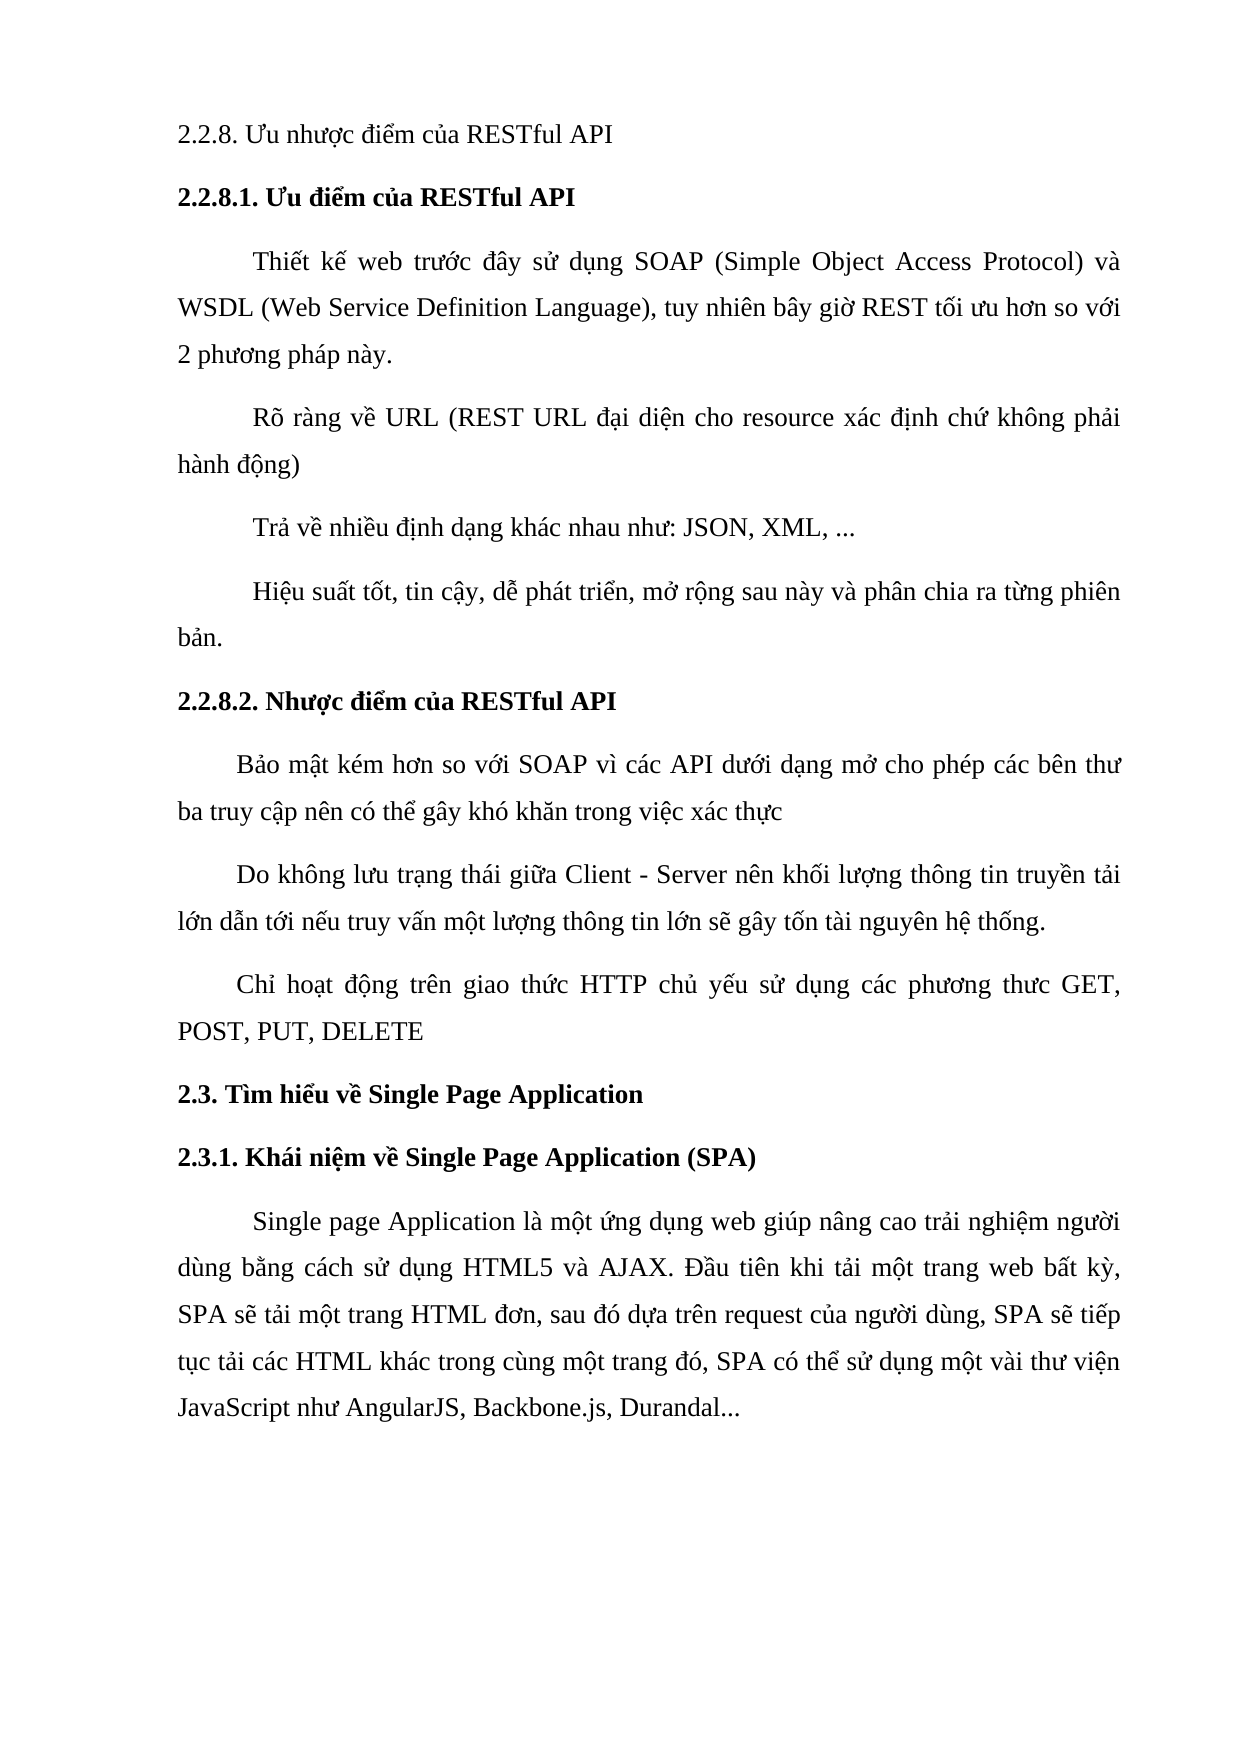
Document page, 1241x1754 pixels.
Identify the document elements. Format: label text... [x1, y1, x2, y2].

text 2.3. Tìm hiểu về Single Page Application [177, 1078, 1122, 1109]
text Chỉ hoạt động trên giao thức HTTP chủ yếu sử dụng các phương thưc GET, POST, PUT, DELETE [177, 968, 1122, 1046]
text Hiệu suất tốt, tin cậy, dễ phát triển, mở rộng sau này và phân chia ra từng phiên bản. [177, 575, 1122, 653]
text Rõ ràng về URL (REST URL đại diện cho resource xác định chứ không phải hành động) [177, 401, 1122, 479]
text 2.2.8. Ưu nhược điểm của RESTful API [177, 118, 1122, 149]
text Single page Application là một ứng dụng web giúp nâng cao trải nghiệm người dùng bằng cách sử dụng HTML5 và AJAX. Đầu tiên khi tải một trang web bất kỳ, SPA sẽ tải một trang HTML đơn, sau đó dựa trên request của người dùng, SPA sẽ tiếp tục tải các HTML khác trong cùng một trang đó, SPA có thể sử dụng một vài thư viện JavaScript như AngularJS, Backbone.js, Durandal... [177, 1205, 1122, 1423]
text 2.2.8.1. Ưu điểm của RESTful API [177, 181, 1122, 213]
text Do không lưu trạng thái giữa Client - Server nên khối lượng thông tin truyền tải lớn dẫn tới nếu truy vấn một lượng thông tin lớn sẽ gây tốn tài nguyên hệ thống. [177, 858, 1122, 936]
text 2.3.1. Khái niệm về Single Page Application (SPA) [177, 1141, 1122, 1173]
text Trả về nhiều định dạng khác nhau như: JSON, XML, ... [177, 511, 1122, 543]
text 2.2.8.2. Nhược điểm của RESTful API [177, 685, 1122, 716]
text Bảo mật kém hơn so với SOAP vì các API dưới dạng mở cho phép các bên thư ba truy cập nên có thể gây khó khăn trong việc xác thực [177, 748, 1122, 826]
text Thiết kế web trước đây sử dụng SOAP (Simple Object Access Protocol) và WSDL (Web Service Definition Language), tuy nhiên bây giờ REST tối ưu hơn so với 2 phương pháp này. [177, 245, 1122, 369]
